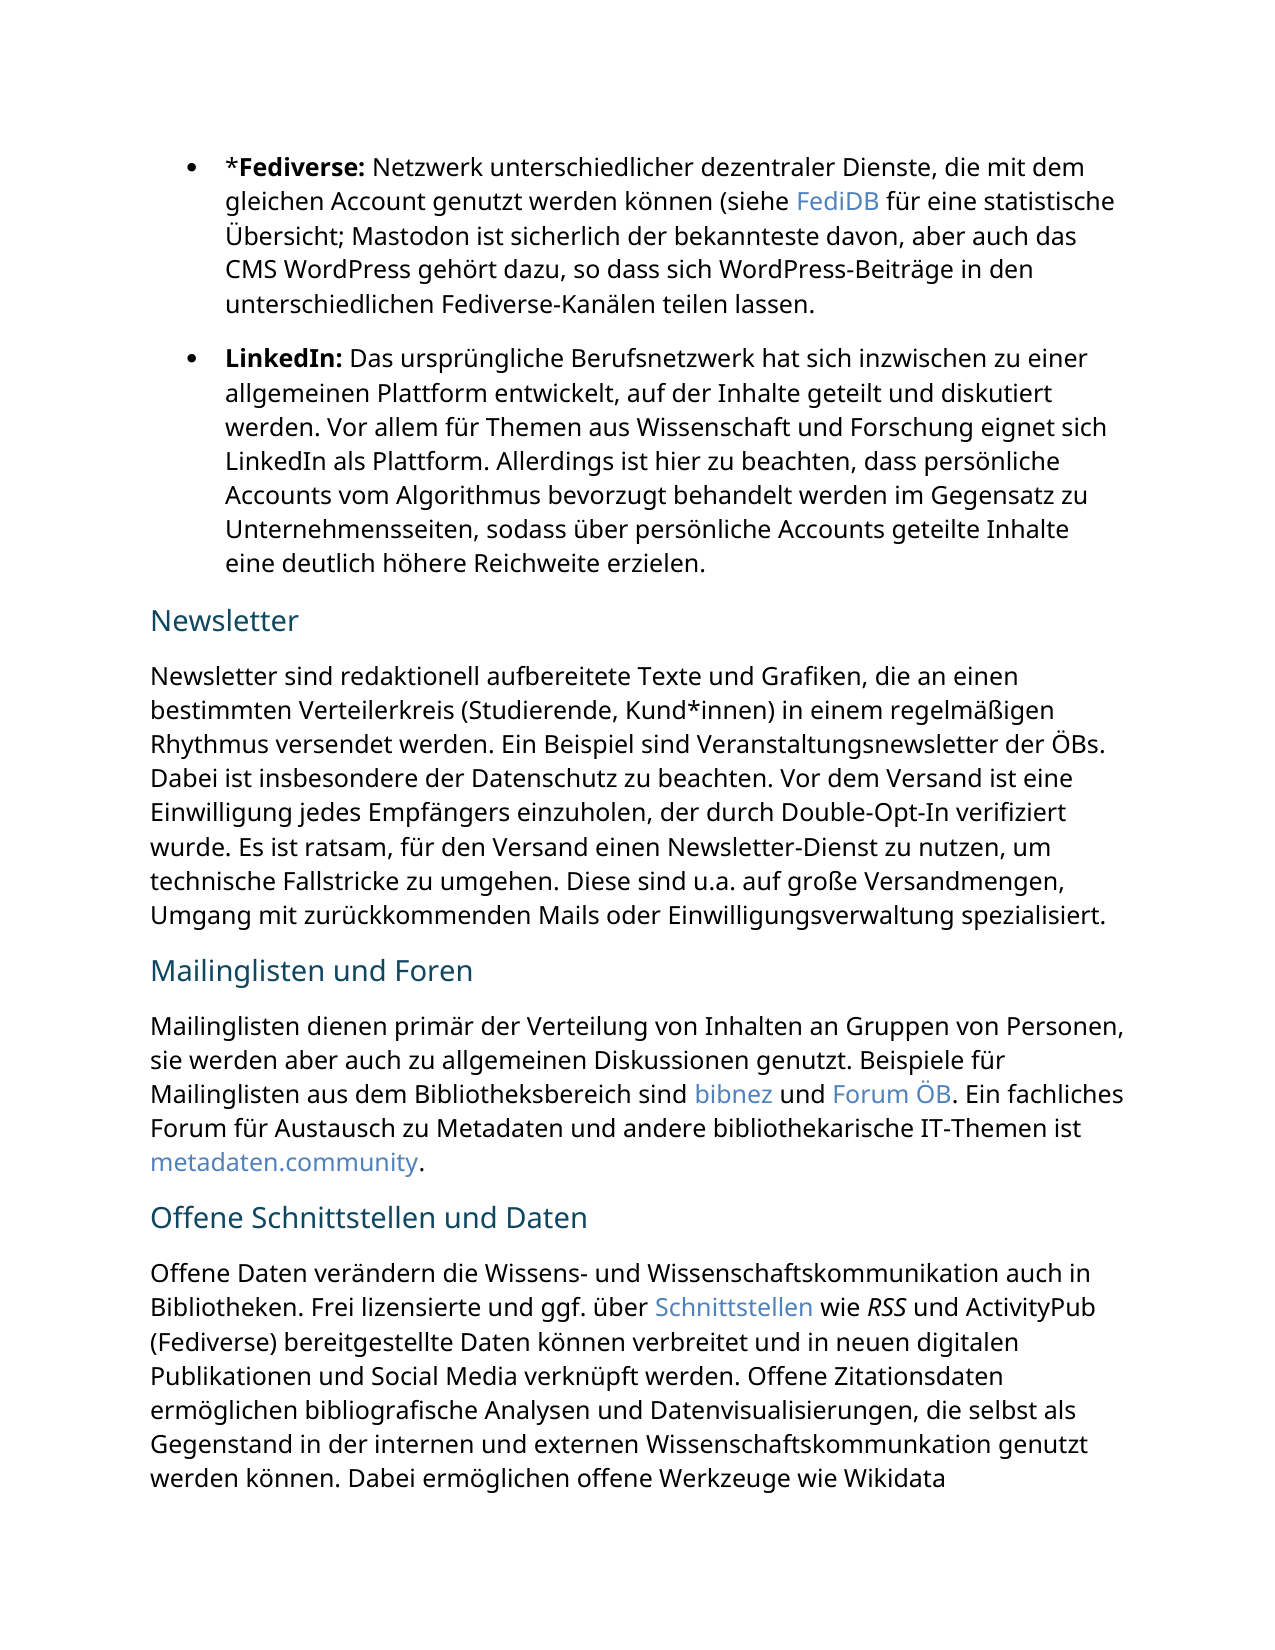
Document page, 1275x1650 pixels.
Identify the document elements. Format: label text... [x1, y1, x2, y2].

subtitle Offene Schnittstellen und Daten [150, 1198, 1125, 1237]
list *Fediverse: Netzwerk unterschiedlicher dezentraler Dienste, die mit dem gleichen Account genutzt werden können (siehe FediDB für eine statistische Übersicht; Mastodon ist sicherlich der bekannteste davon, aber auch das CMS WordPress gehört dazu, so dass sich WordPress-Beiträge in den unterschiedlichen Fediverse-Kanälen teilen lassen. [187, 150, 1125, 320]
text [150, 1256, 1125, 1494]
text Newsletter sind redaktionell aufbereitete Texte und Grafiken, die an einen bestimmten Verteilerkreis (Studierende, Kund*innen) in einem regelmäßigen Rhythmus versendet werden. Ein Beispiel sind Veranstaltungsnewsletter der ÖBs. Dabei ist insbesondere der Datenschutz zu beachten. Vor dem Versand ist eine Einwilligung jedes Empfängers einzuholen, der durch Double-Opt-In verifiziert wurde. Es ist ratsam, für den Versand einen Newsletter-Dienst zu nutzen, um technische Fallstricke zu umgehen. Diese sind u.a. auf große Versandmengen, Umgang mit zurückkommenden Mails oder Einwilligungsverwaltung spezialisiert. [150, 659, 1125, 931]
subtitle Mailinglisten und Foren [150, 950, 1125, 990]
text Mailinglisten dienen primär der Verteilung von Inhalten an Gruppen von Personen, sie werden aber auch zu allgemeinen Diskussionen genutzt. Beispiele für Mailinglisten aus dem Bibliotheksbereich sind bibnez und Forum ÖB. Ein fachliches Forum für Austausch zu Metadaten und andere bibliothekarische IT-Themen ist metadaten.community. [150, 1008, 1125, 1179]
list LinkedIn: Das ursprüngliche Berufsnetzwerk hat sich inzwischen zu einer allgemeinen Plattform entwickelt, auf der Inhalte geteilt und diskutiert werden. Vor allem für Themen aus Wissenschaft und Forschung eignet sich LinkedIn als Plattform. Allerdings ist hier zu beachten, dass persönliche Accounts vom Algorithmus bevorzugt behandelt werden im Gegensatz zu Unternehmensseiten, sodass über persönliche Accounts geteilte Inhalte eine deutlich höhere Reichweite erzielen. [187, 341, 1125, 579]
subtitle Newsletter [150, 600, 1125, 640]
